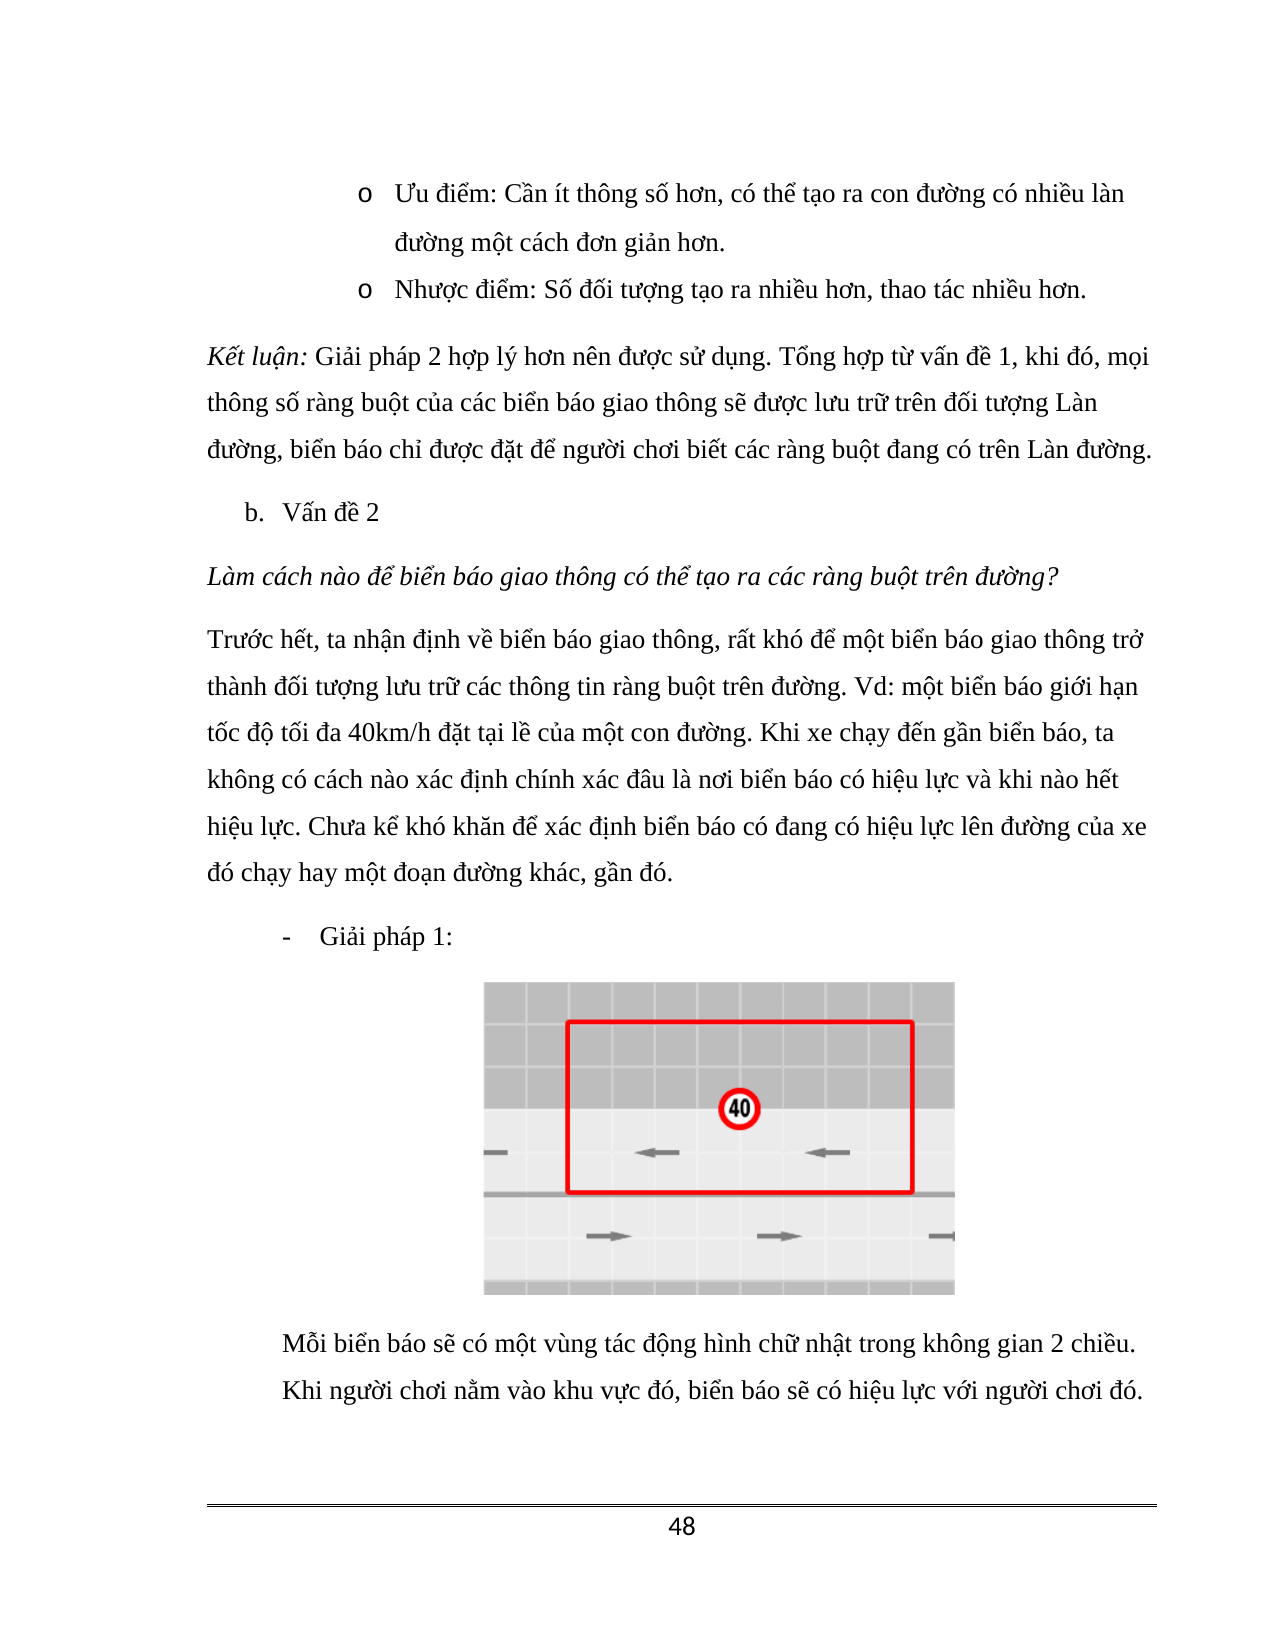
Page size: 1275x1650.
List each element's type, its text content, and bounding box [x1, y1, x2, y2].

list Giải pháp 1: [282, 919, 1157, 951]
list Vấn đề 2 [244, 496, 1157, 527]
text Làm cách nào để biển báo giao thông có thể tạo ra các ràng buột trên đường? [207, 559, 1157, 591]
list Nhược điểm: Số đối tượng tạo ra nhiều hơn, thao tác nhiều hơn. [357, 273, 1157, 306]
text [282, 1327, 1157, 1405]
text Kết luận: Giải pháp 2 hợp lý hơn nên được sử dụng. Tổng hợp từ vấn đề 1, khi đó, mọi thông số ràng buột của các biển báo giao thông sẽ được lưu trữ trên đối tượng Làn đường, biển báo chỉ được đặt để người chơi biết các ràng buột đang có trên Làn đường. [207, 339, 1157, 464]
list Ưu điểm: Cần ít thông số hơn, có thể tạo ra con đường có nhiều làn đường một cách đơn giản hơn. [357, 177, 1157, 257]
picture [483, 982, 955, 1295]
text Trước hết, ta nhận định về biển báo giao thông, rất khó để một biển báo giao thông trở thành đối tượng lưu trữ các thông tin ràng buột trên đường. Vd: một biển báo giới hạn tốc độ tối đa 40km/h đặt tại lề của một con đường. Khi xe chạy đến gần biển báo, ta không có cách nào xác định chính xác đâu là nơi biển báo có hiệu lực và khi nào hết hiệu lực. Chưa kể khó khăn để xác định biển báo có đang có hiệu lực lên đường của xe đó chạy hay một đoạn đường khác, gần đó. [207, 623, 1157, 887]
